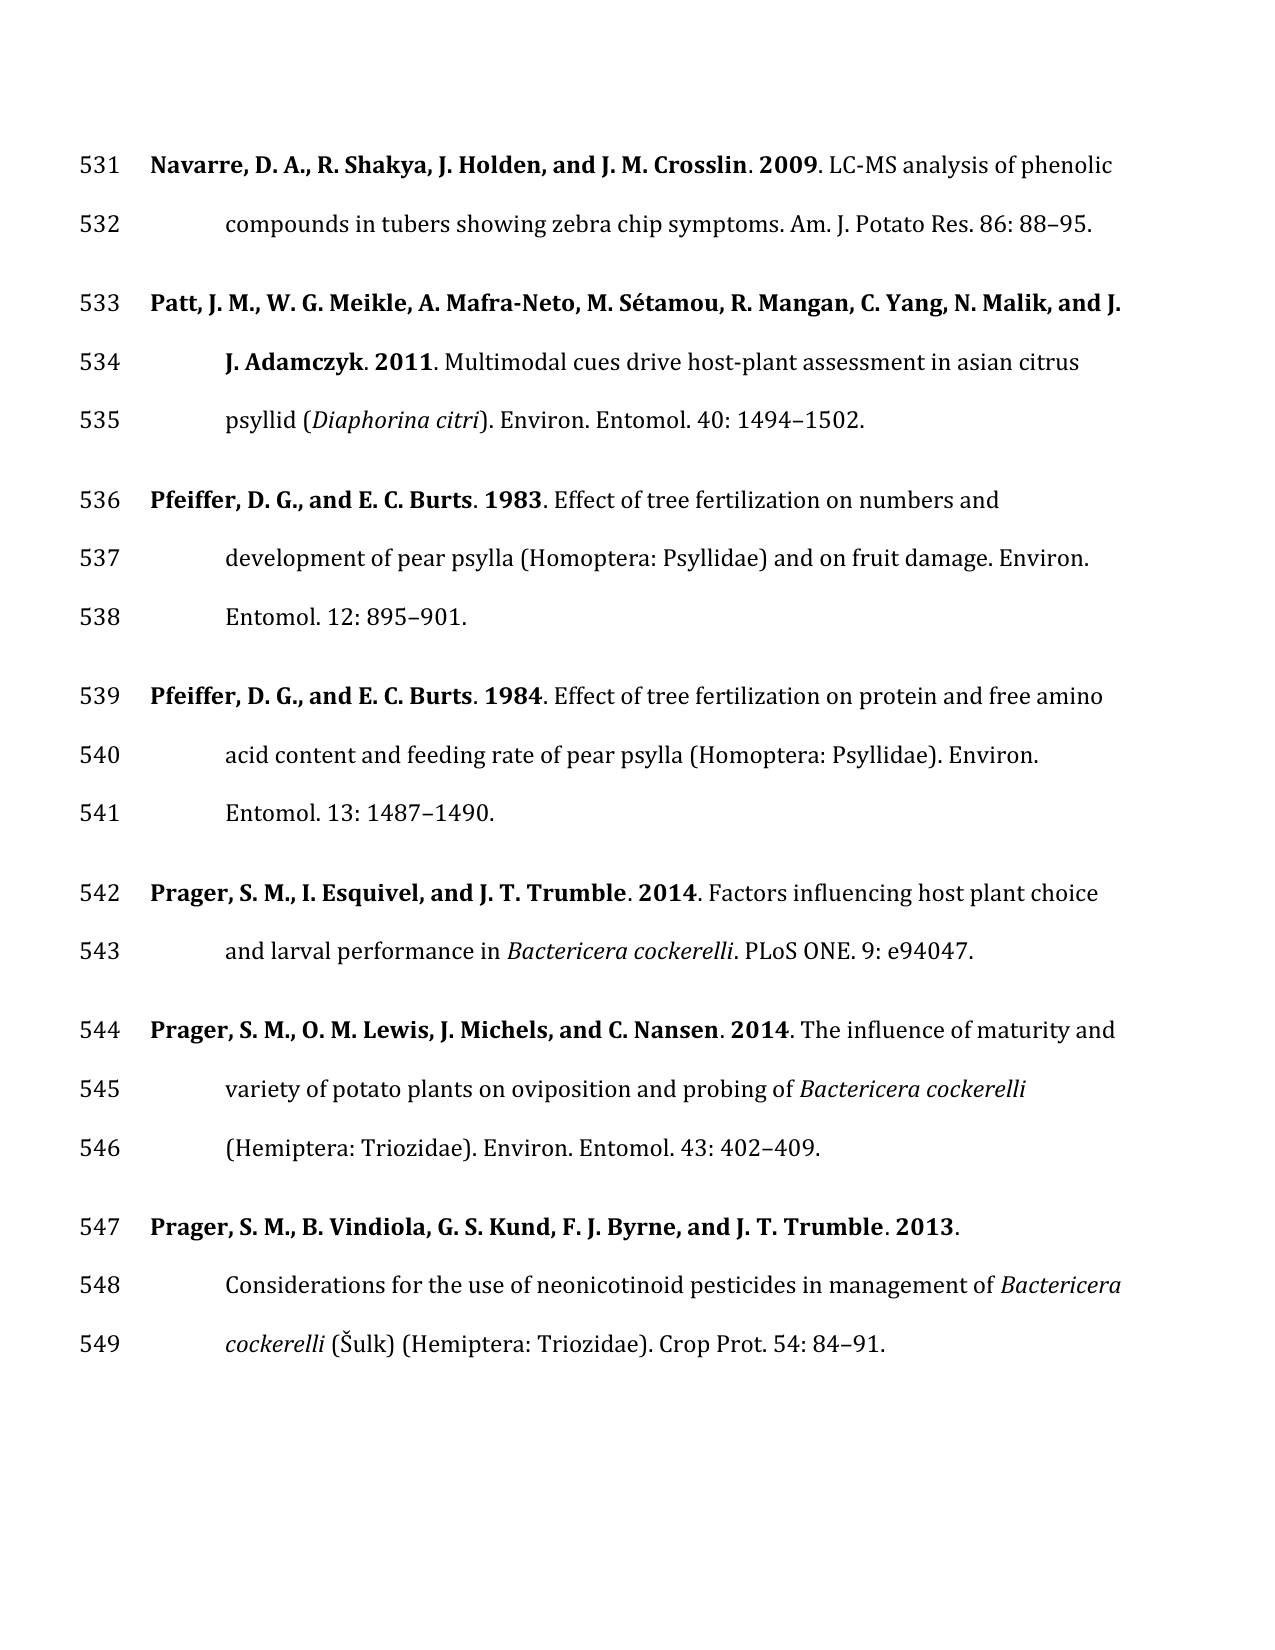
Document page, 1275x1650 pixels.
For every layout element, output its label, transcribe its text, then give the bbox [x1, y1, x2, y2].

text Patt, J. M., W. G. Meikle, A. Mafra-Neto, M. Sétamou, R. Mangan, C. Yang, N. Malik, and J. J. Adamczyk. 2011. Multimodal cues drive host-plant assessment in asian citrus psyllid (Diaphorina citri). Environ. Entomol. 40: 1494–1502. [150, 288, 1125, 434]
text Prager, S. M., O. M. Lewis, J. Michels, and C. Nansen. 2014. The influence of maturity and variety of potato plants on oviposition and probing of Bactericera cockerelli (Hemiptera: Triozidae). Environ. Entomol. 43: 402–409. [150, 1015, 1125, 1162]
text Pfeiffer, D. G., and E. C. Burts. 1984. Effect of tree fertilization on protein and free amino acid content and feeding rate of pear psylla (Homoptera: Psyllidae). Environ. Entomol. 13: 1487–1490. [150, 681, 1125, 827]
text Navarre, D. A., R. Shakya, J. Holden, and J. M. Crosslin. 2009. LC-MS analysis of phenolic compounds in tubers showing zebra chip symptoms. Am. J. Potato Res. 86: 88–95. [150, 150, 1125, 238]
text Pfeiffer, D. G., and E. C. Burts. 1983. Effect of tree fertilization on numbers and development of pear psylla (Homoptera: Psyllidae) and on fruit damage. Environ. Entomol. 12: 895–901. [150, 484, 1125, 631]
text Prager, S. M., B. Vindiola, G. S. Kund, F. J. Byrne, and J. T. Trumble. 2013. Considerations for the use of neonicotinoid pesticides in management of Bactericera cockerelli (Šulk) (Hemiptera: Triozidae). Crop Prot. 54: 84–91. [150, 1212, 1125, 1358]
text Prager, S. M., I. Esquivel, and J. T. Trumble. 2014. Factors influencing host plant choice and larval performance in Bactericera cockerelli. PLoS ONE. 9: e94047. [150, 877, 1125, 965]
